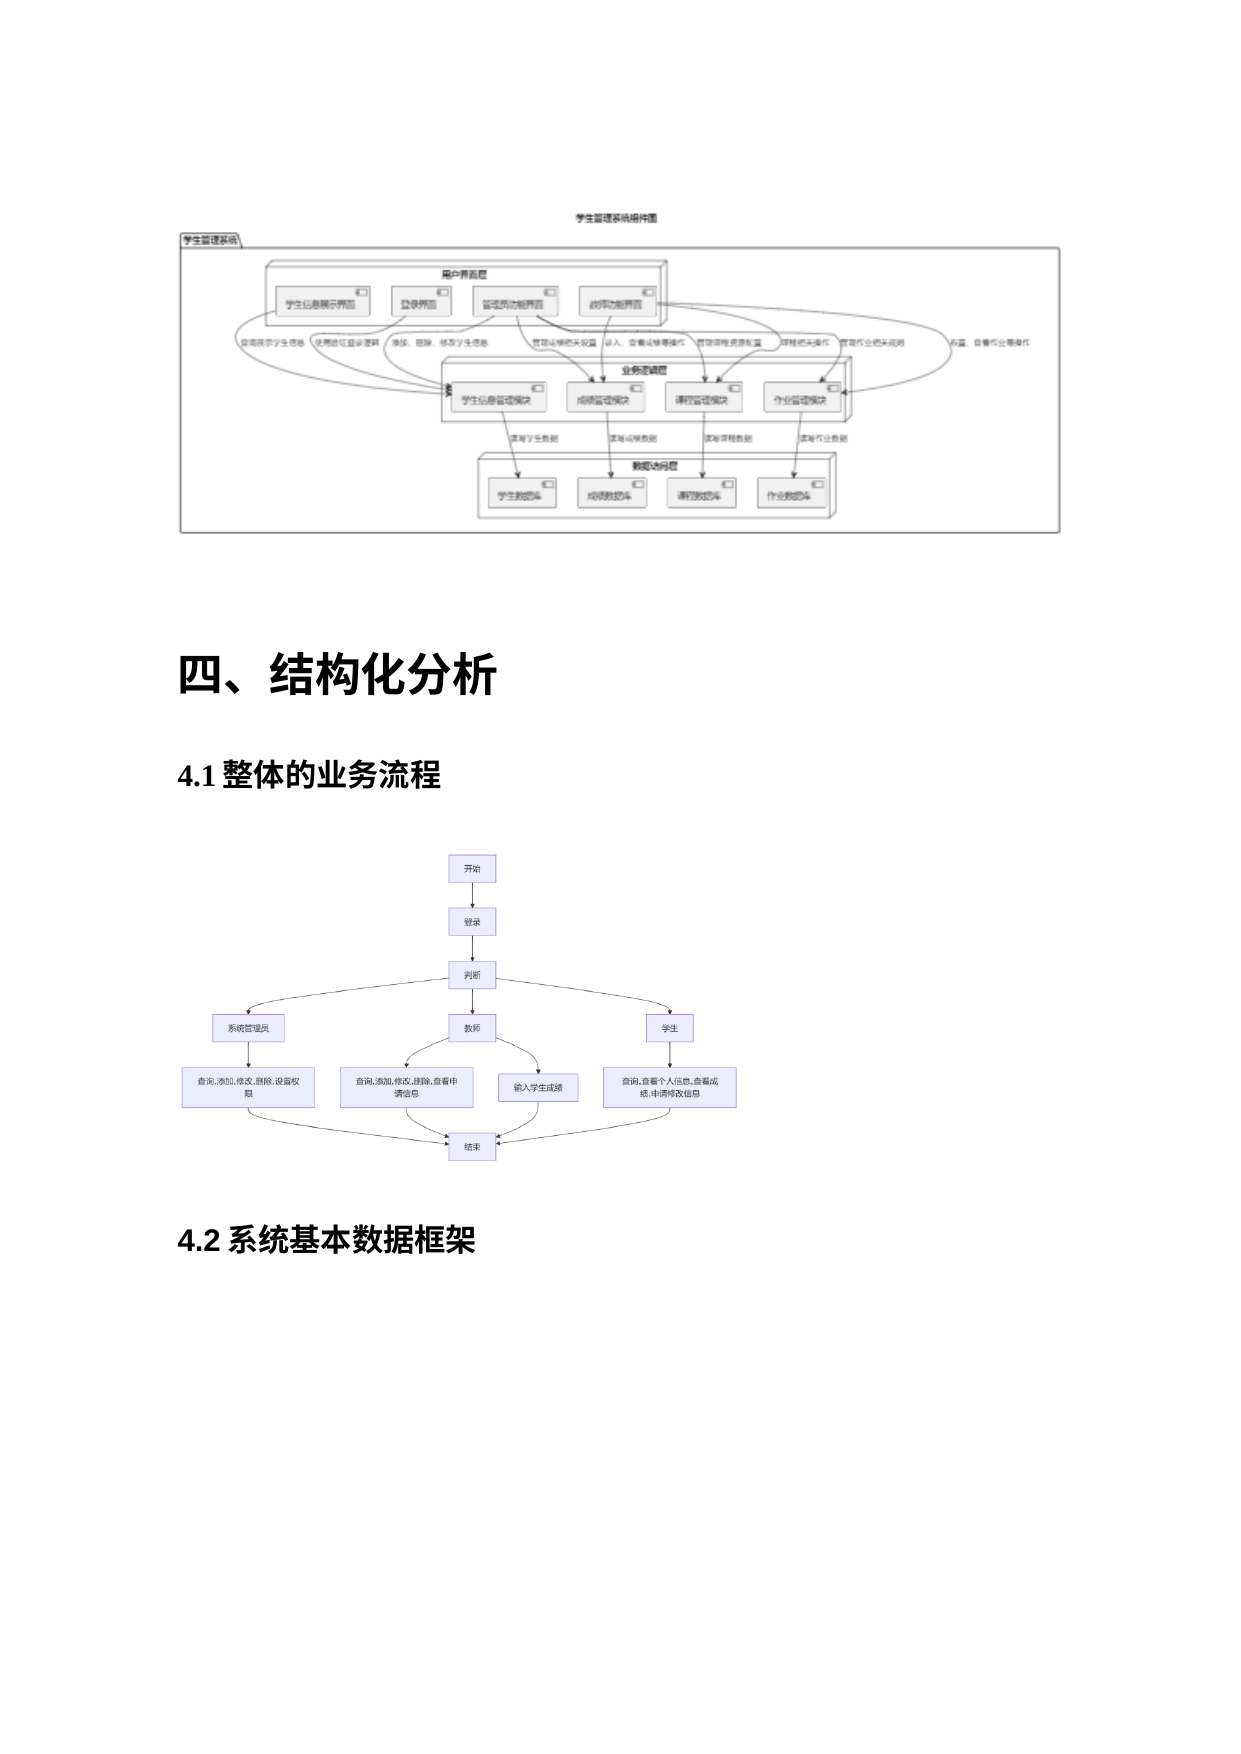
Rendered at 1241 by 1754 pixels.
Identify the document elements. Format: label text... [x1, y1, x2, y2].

list 结构化分析 [177, 623, 1087, 720]
list 4.1整体的业务流程 [177, 740, 1087, 805]
text 4.2系统基本数据框架 [177, 1205, 1087, 1270]
picture [177, 206, 1064, 537]
picture [177, 841, 742, 1167]
